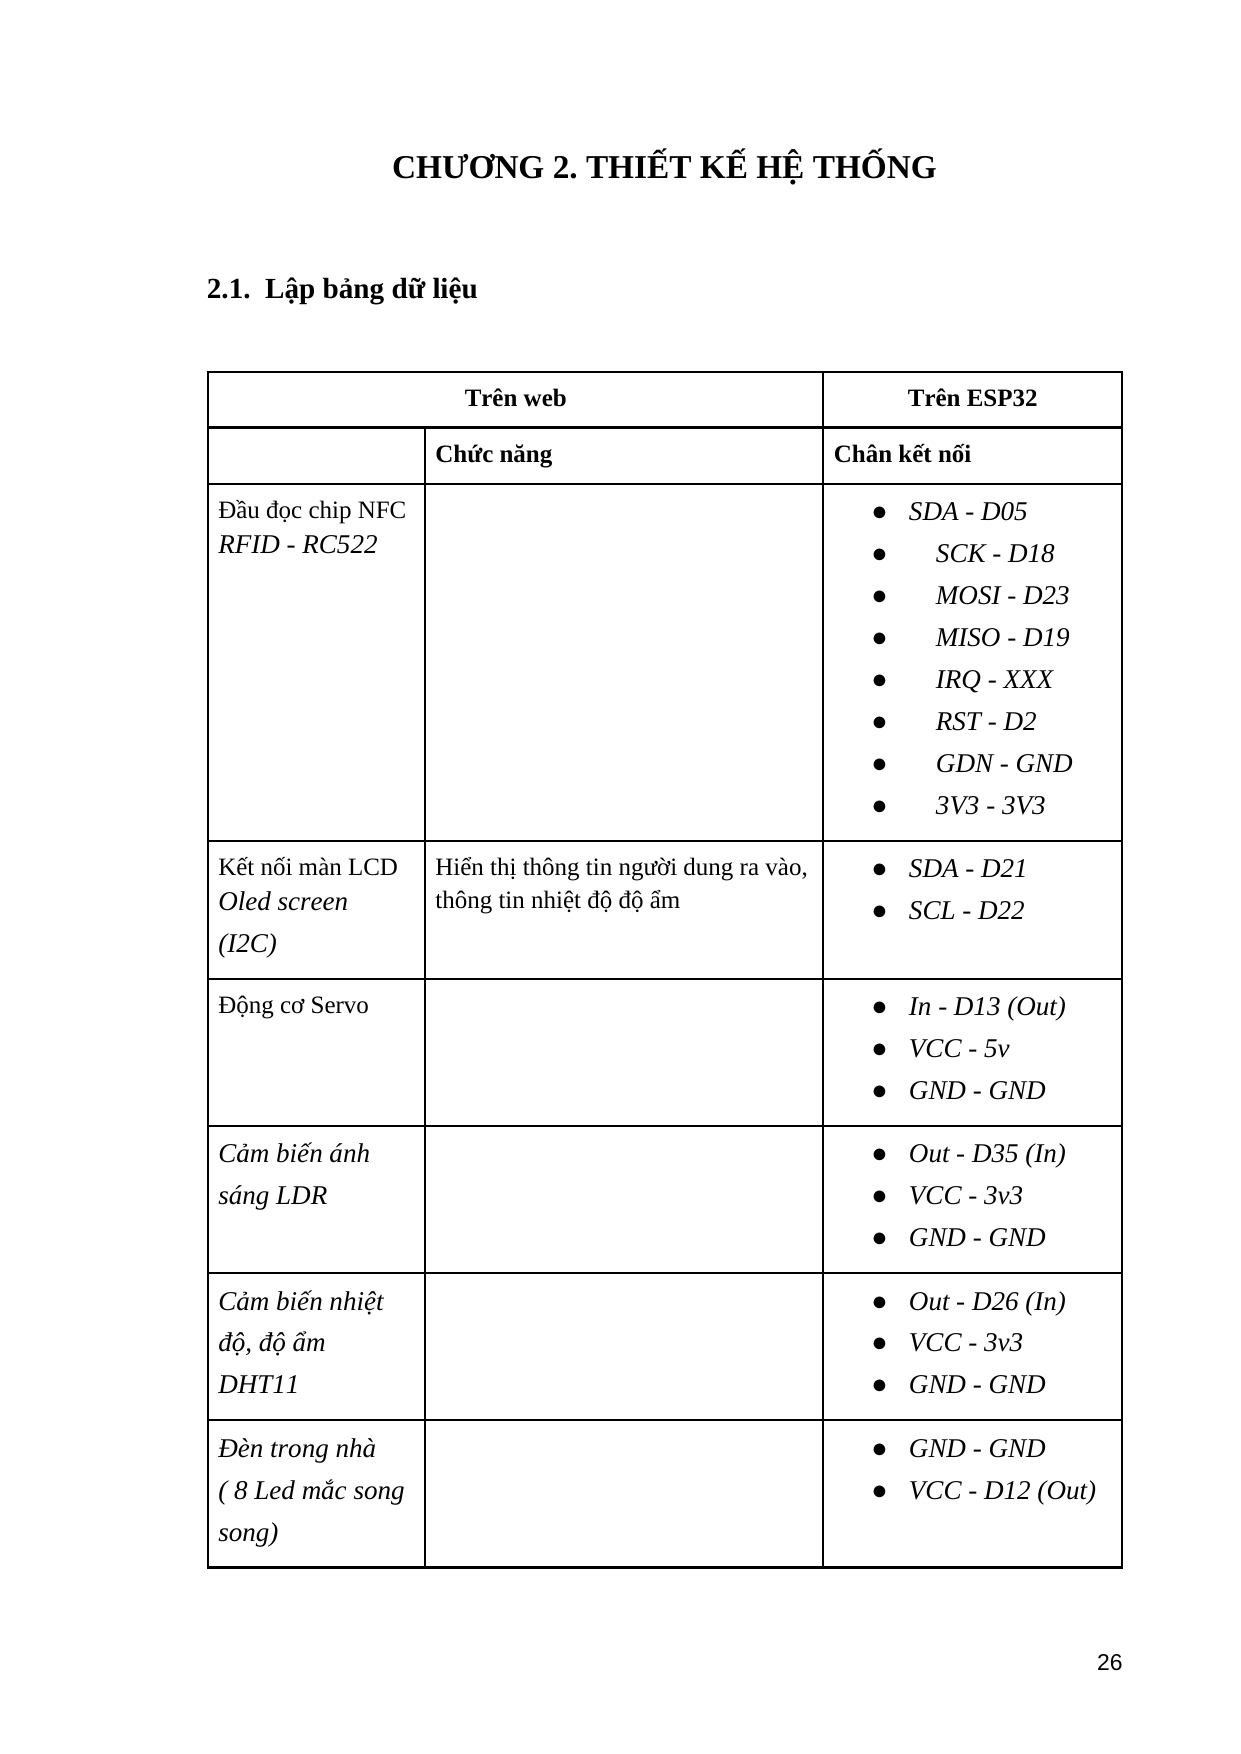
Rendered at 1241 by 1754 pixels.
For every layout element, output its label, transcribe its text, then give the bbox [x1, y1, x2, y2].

table_cell [426, 1127, 822, 1272]
table_cell Chân kết nối [824, 429, 1121, 482]
table_cell SDA - D21 SCL - D22 [824, 842, 1121, 978]
table_cell [426, 1421, 822, 1566]
table_cell SDA - D05 SCK - D18 MOSI - D23 MISO - D19 IRQ - XXX RST - D2 GDN - GND 3V3 - 3V3 [824, 485, 1121, 839]
table_cell Out - D35 (In) VCC - 3v3 GND - GND [824, 1127, 1121, 1272]
table_cell Đèn trong nhà ( 8 Led mắc song song) [209, 1421, 424, 1566]
table_cell [426, 980, 822, 1125]
table_cell Kết nối màn LCD Oled screen (I2C) [209, 842, 424, 978]
subtitle 2.1. Lập bảng dữ liệu [207, 272, 1122, 305]
table_cell Out - D26 (In) VCC - 3v3 GND - GND [824, 1274, 1121, 1419]
table_cell Hiển thị thông tin người dung ra vào, thông tin nhiệt độ độ ẩm [426, 842, 822, 978]
table_header Trên ESP32 [824, 373, 1121, 426]
table_cell [426, 485, 822, 839]
table_cell Cảm biến ánh sáng LDR [209, 1127, 424, 1272]
table_cell Cảm biến nhiệt độ, độ ẩm DHT11 [209, 1274, 424, 1419]
table_cell Chức năng [426, 429, 822, 482]
table_cell In - D13 (Out) VCC - 5v GND - GND [824, 980, 1121, 1125]
table_cell Đầu đọc chip NFC RFID - RC522 [209, 485, 424, 839]
table_cell GND - GND VCC - D12 (Out) [824, 1421, 1121, 1566]
table_header Trên web [209, 373, 822, 426]
table_cell [426, 1274, 822, 1419]
subtitle CHƯƠNG 2. THIẾT KẾ HỆ THỐNG [207, 148, 1122, 186]
table_cell [209, 429, 424, 482]
table_cell Động cơ Servo [209, 980, 424, 1125]
